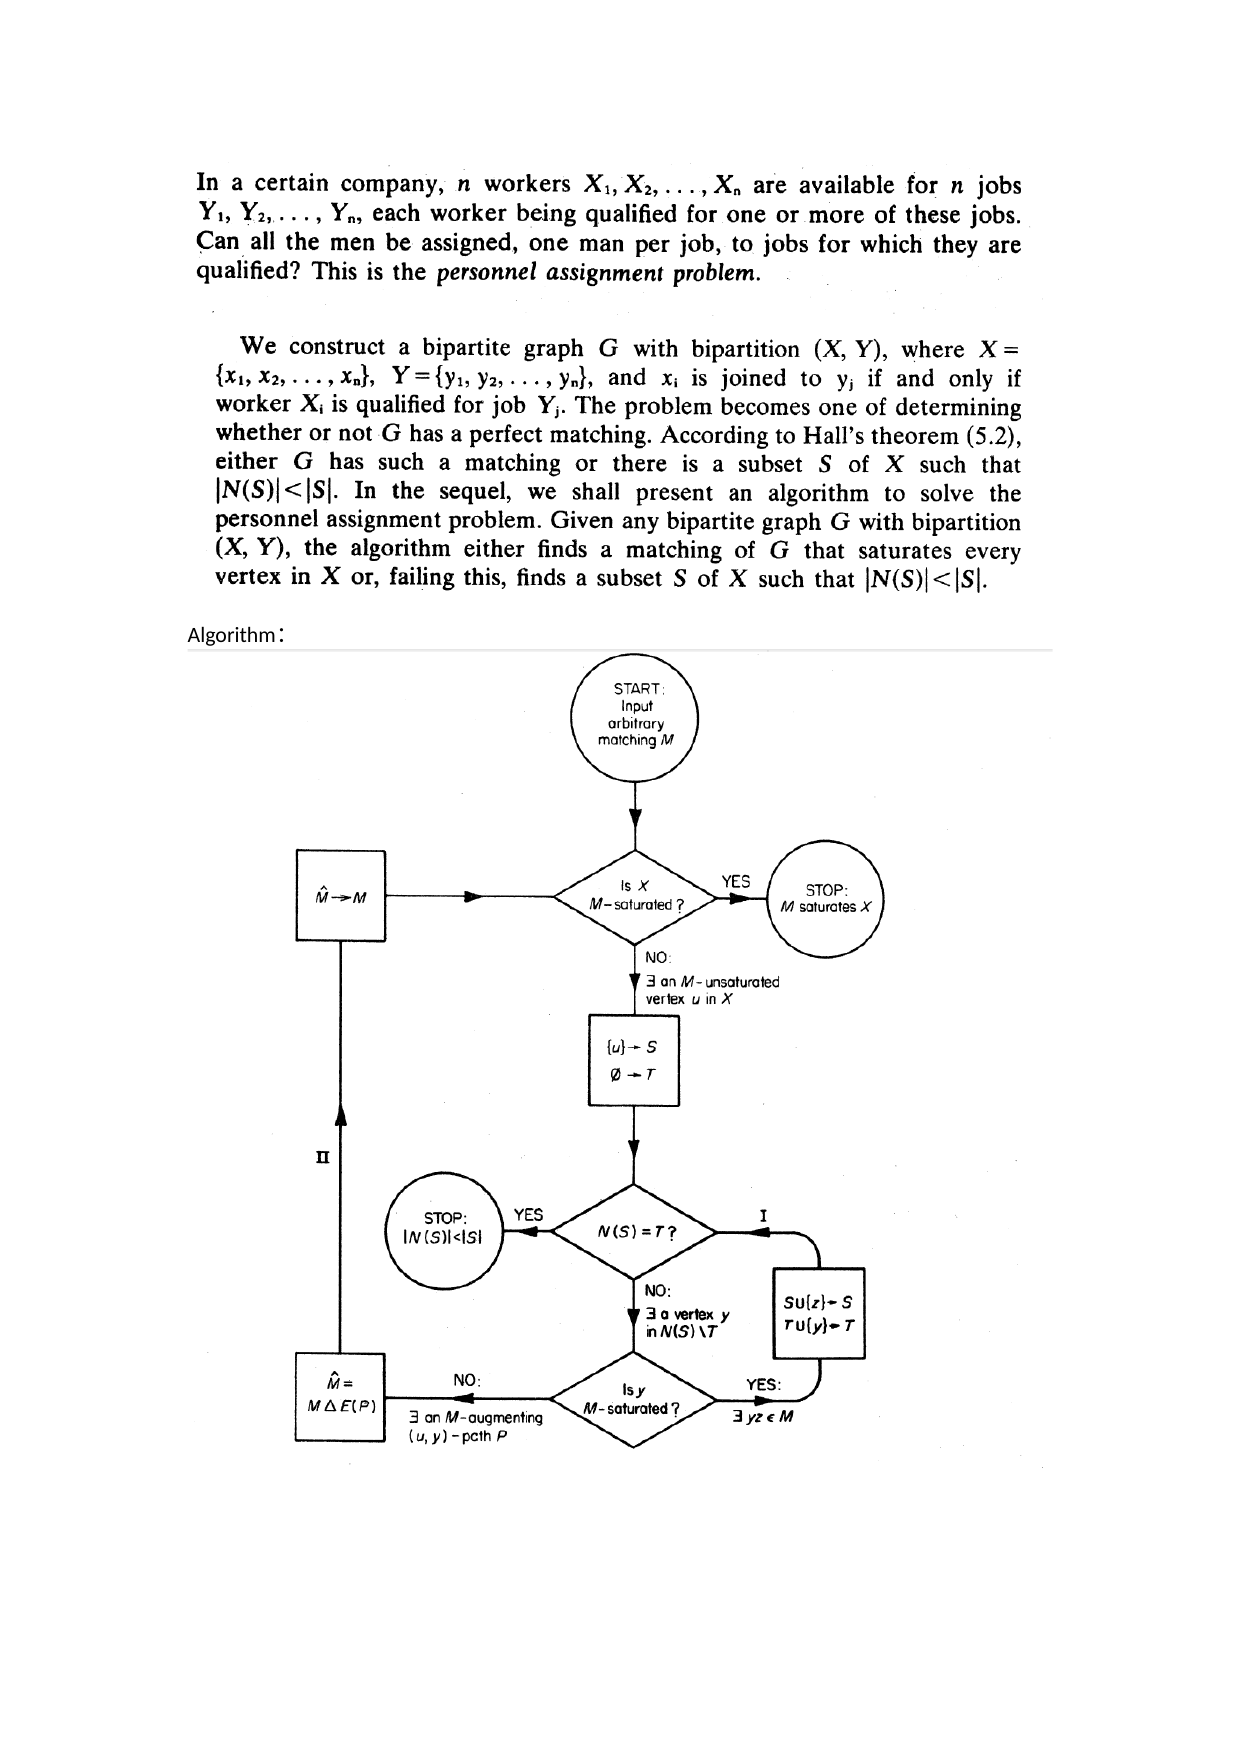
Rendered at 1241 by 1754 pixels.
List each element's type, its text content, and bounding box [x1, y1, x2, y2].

picture [187, 649, 1053, 1468]
picture [187, 162, 1053, 316]
text Algorithm： [187, 617, 1053, 649]
picture [187, 324, 1053, 593]
